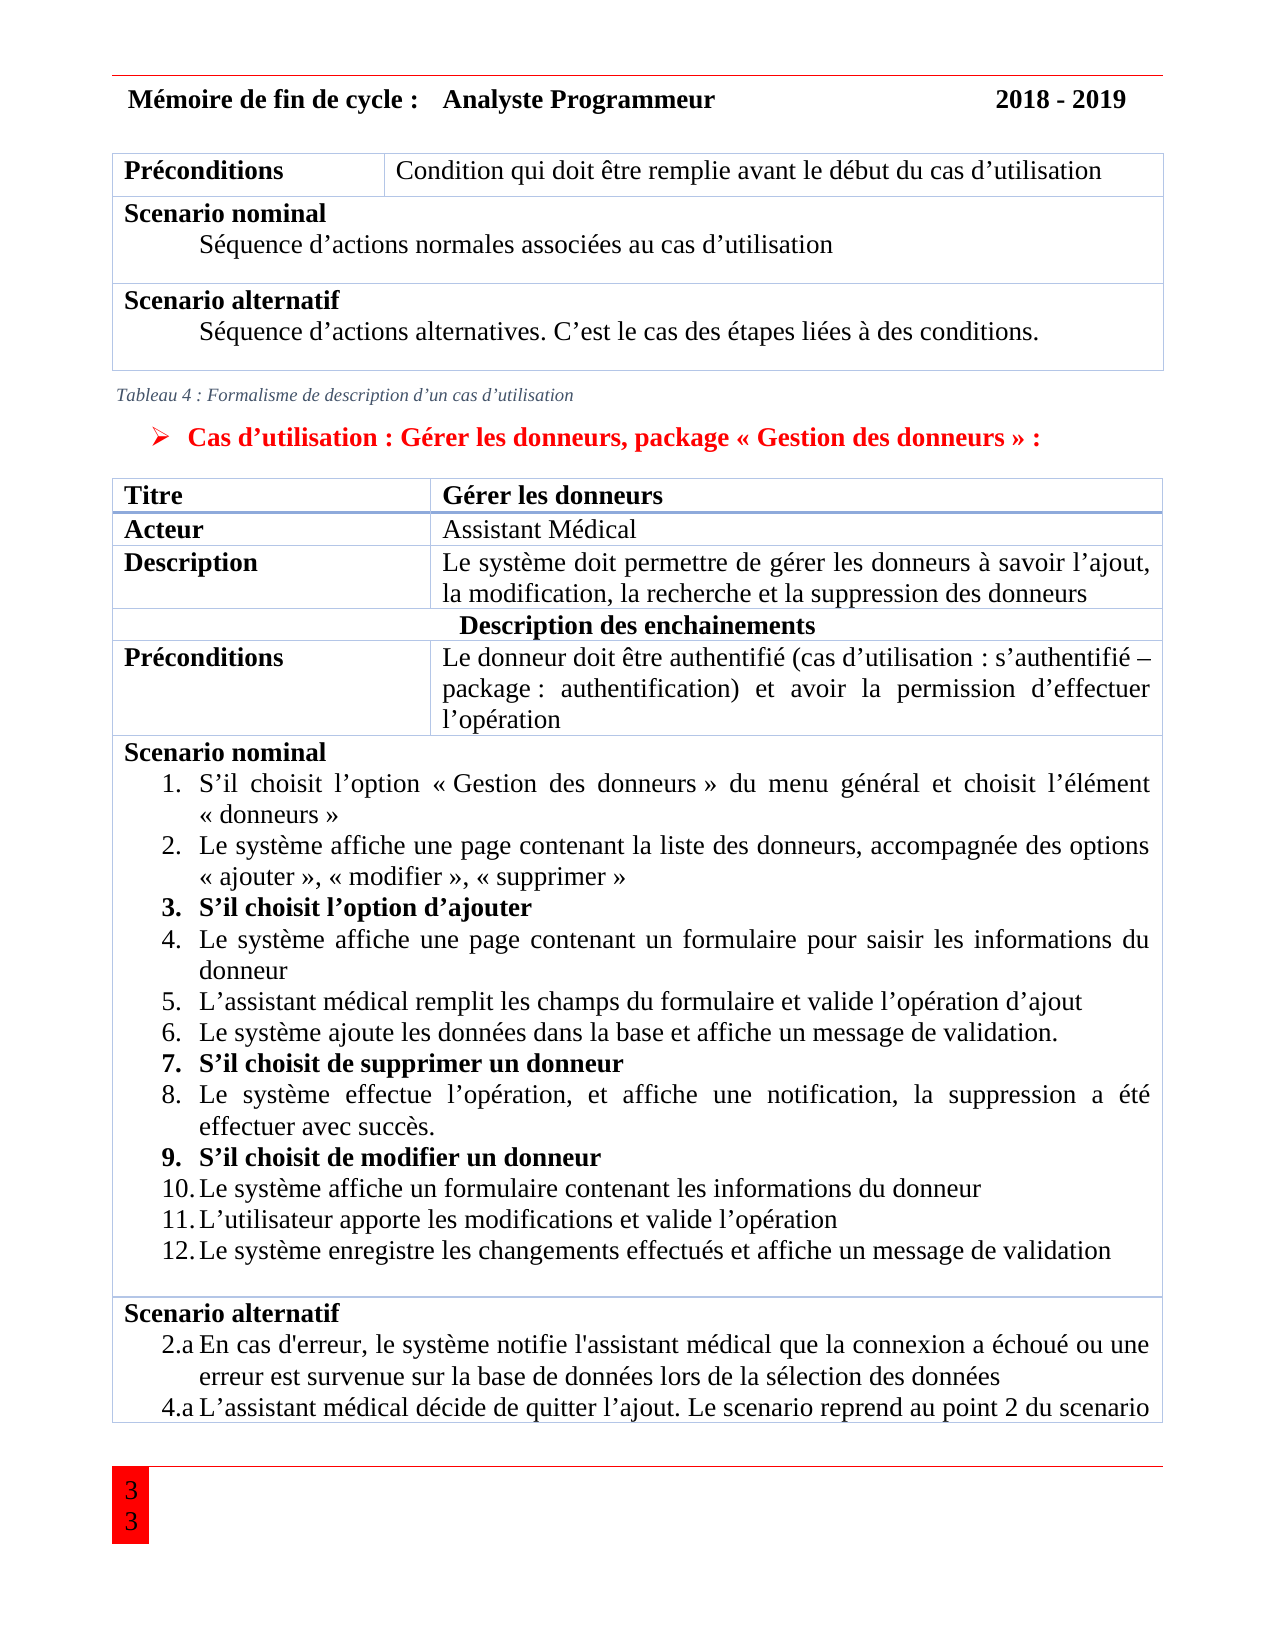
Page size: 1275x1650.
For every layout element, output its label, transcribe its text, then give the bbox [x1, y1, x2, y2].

table_cell Assistant Médical [431, 514, 1162, 545]
table_cell Acteur [113, 514, 430, 545]
table_cell Préconditions [113, 641, 430, 735]
table_cell Condition qui doit être remplie avant le début du cas d’utilisation [385, 154, 1163, 196]
table_header Gérer les donneurs [431, 479, 1162, 511]
table_cell Scenario nominal Séquence d’actions normales associées au cas d’utilisation [113, 197, 1163, 283]
table_cell Description [113, 546, 430, 608]
table_cell Description des enchainements [113, 609, 1162, 640]
table_cell Préconditions [113, 154, 384, 196]
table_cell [113, 1298, 1162, 1422]
list Cas d’utilisation : Gérer les donneurs, package « Gestion des donneurs » : [150, 422, 1163, 453]
table_cell Le donneur doit être authentifié (cas d’utilisation : s’authentifié – package : authentification) et avoir la permission d’effectuer l’opération [431, 641, 1162, 735]
table_cell Scenario nominal S’il choisit l’option « Gestion des donneurs » du menu général et choisit l’élément « donneurs » Le système affiche une page contenant la liste des donneurs, accompagnée des options « ajouter », « modifier », « supprimer » S’il choisit l’option d’ajouter Le système affiche une page contenant un formulaire pour saisir les informations du donneur L’assistant médical remplit les champs du formulaire et valide l’opération d’ajout Le système ajoute les données dans la base et affiche un message de validation. S’il choisit de supprimer un donneur Le système effectue l’opération, et affiche une notification, la suppression a été effectuer avec succès. S’il choisit de modifier un donneur Le système affiche un formulaire contenant les informations du donneur L’utilisateur apporte les modifications et valide l’opération Le système enregistre les changements effectués et affiche un message de validation [113, 736, 1162, 1296]
table_cell Scenario alternatif Séquence d’actions alternatives. C’est le cas des étapes liées à des conditions. [113, 284, 1163, 370]
table_header Titre [113, 479, 430, 511]
table_cell Le système doit permettre de gérer les donneurs à savoir l’ajout, la modification, la recherche et la suppression des donneurs [431, 546, 1162, 608]
